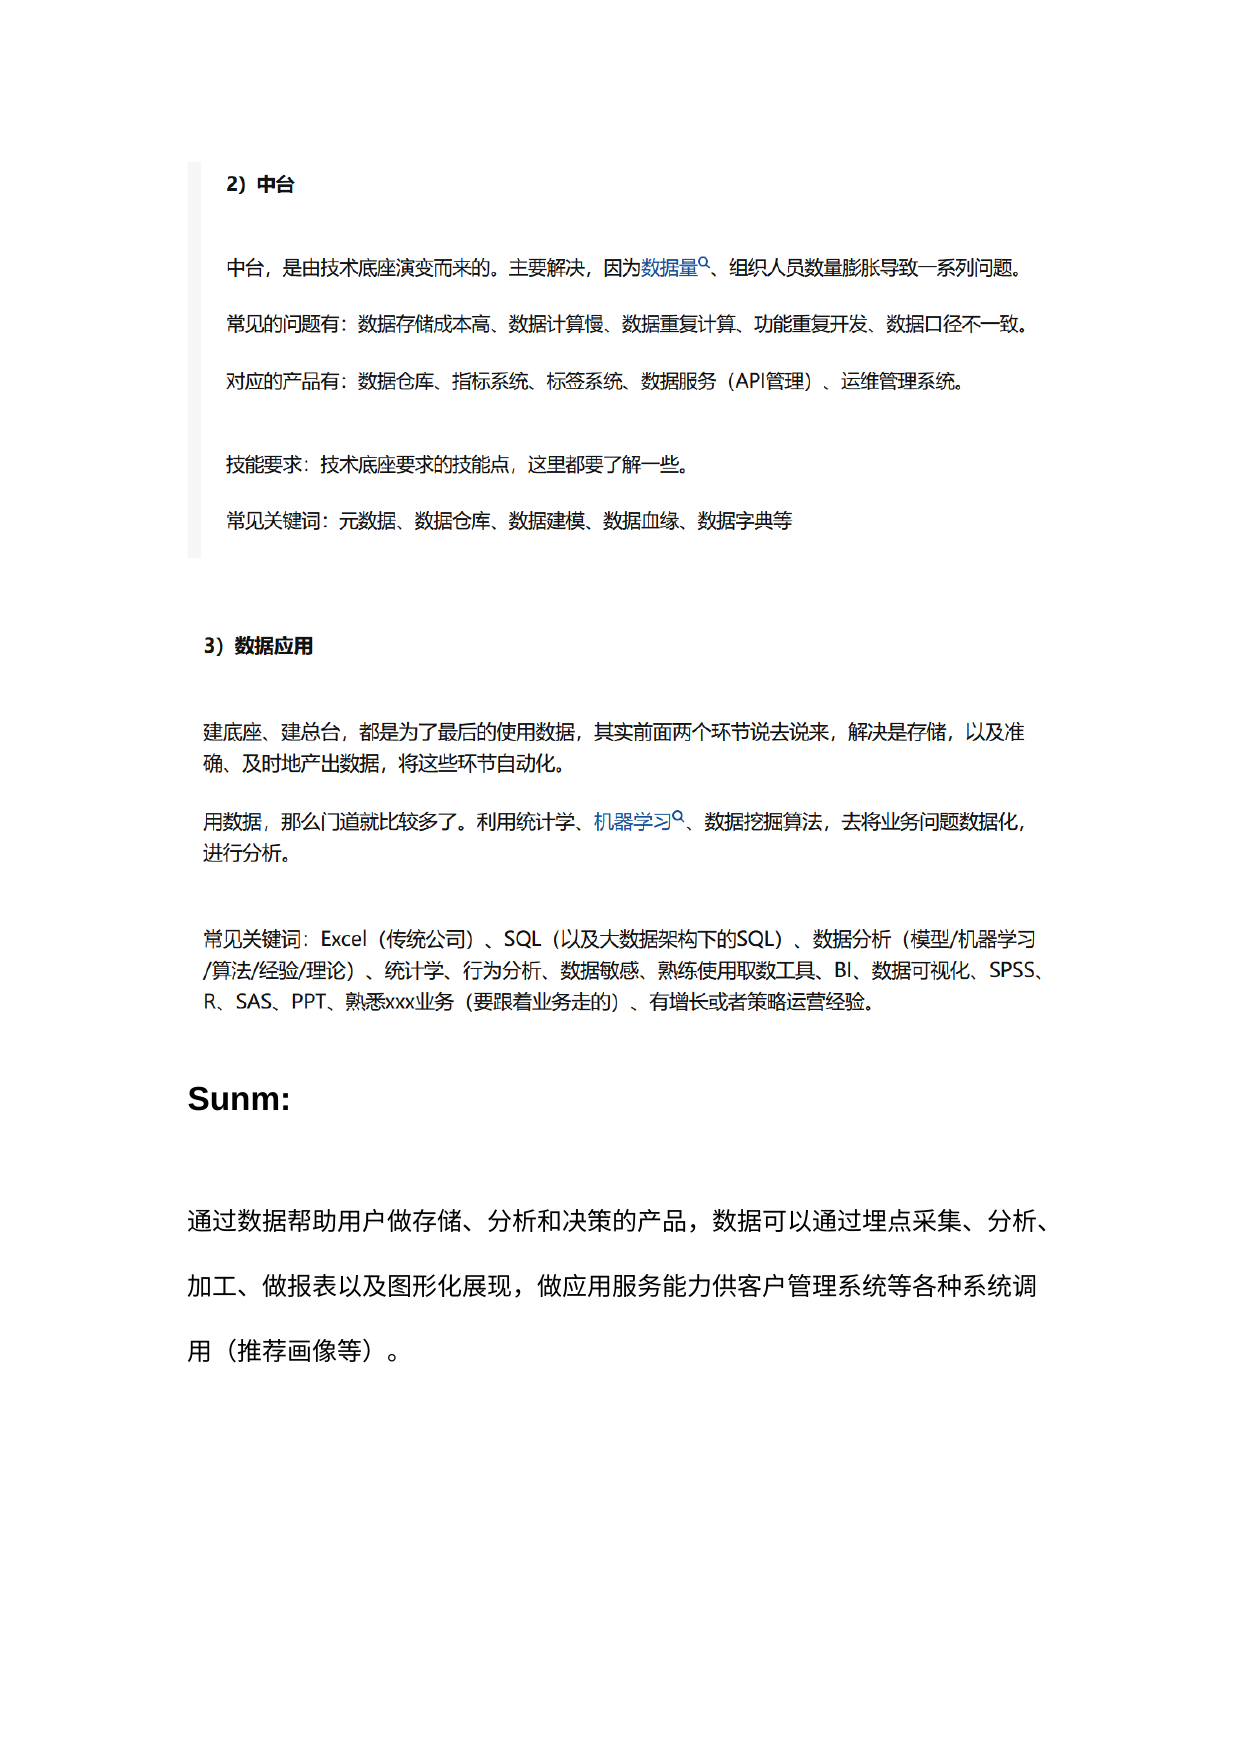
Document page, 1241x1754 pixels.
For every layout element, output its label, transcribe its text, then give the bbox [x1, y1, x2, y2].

picture [187, 162, 1053, 558]
subtitle Sunm: [187, 1065, 1053, 1130]
picture [187, 613, 1053, 1029]
text 通过数据帮助用户做存储、分析和决策的产品，数据可以通过埋点采集、分析、加工、做报表以及图形化展现，做应用服务能力供客户管理系统等各种系统调用（推荐画像等）。 [187, 1187, 1053, 1382]
